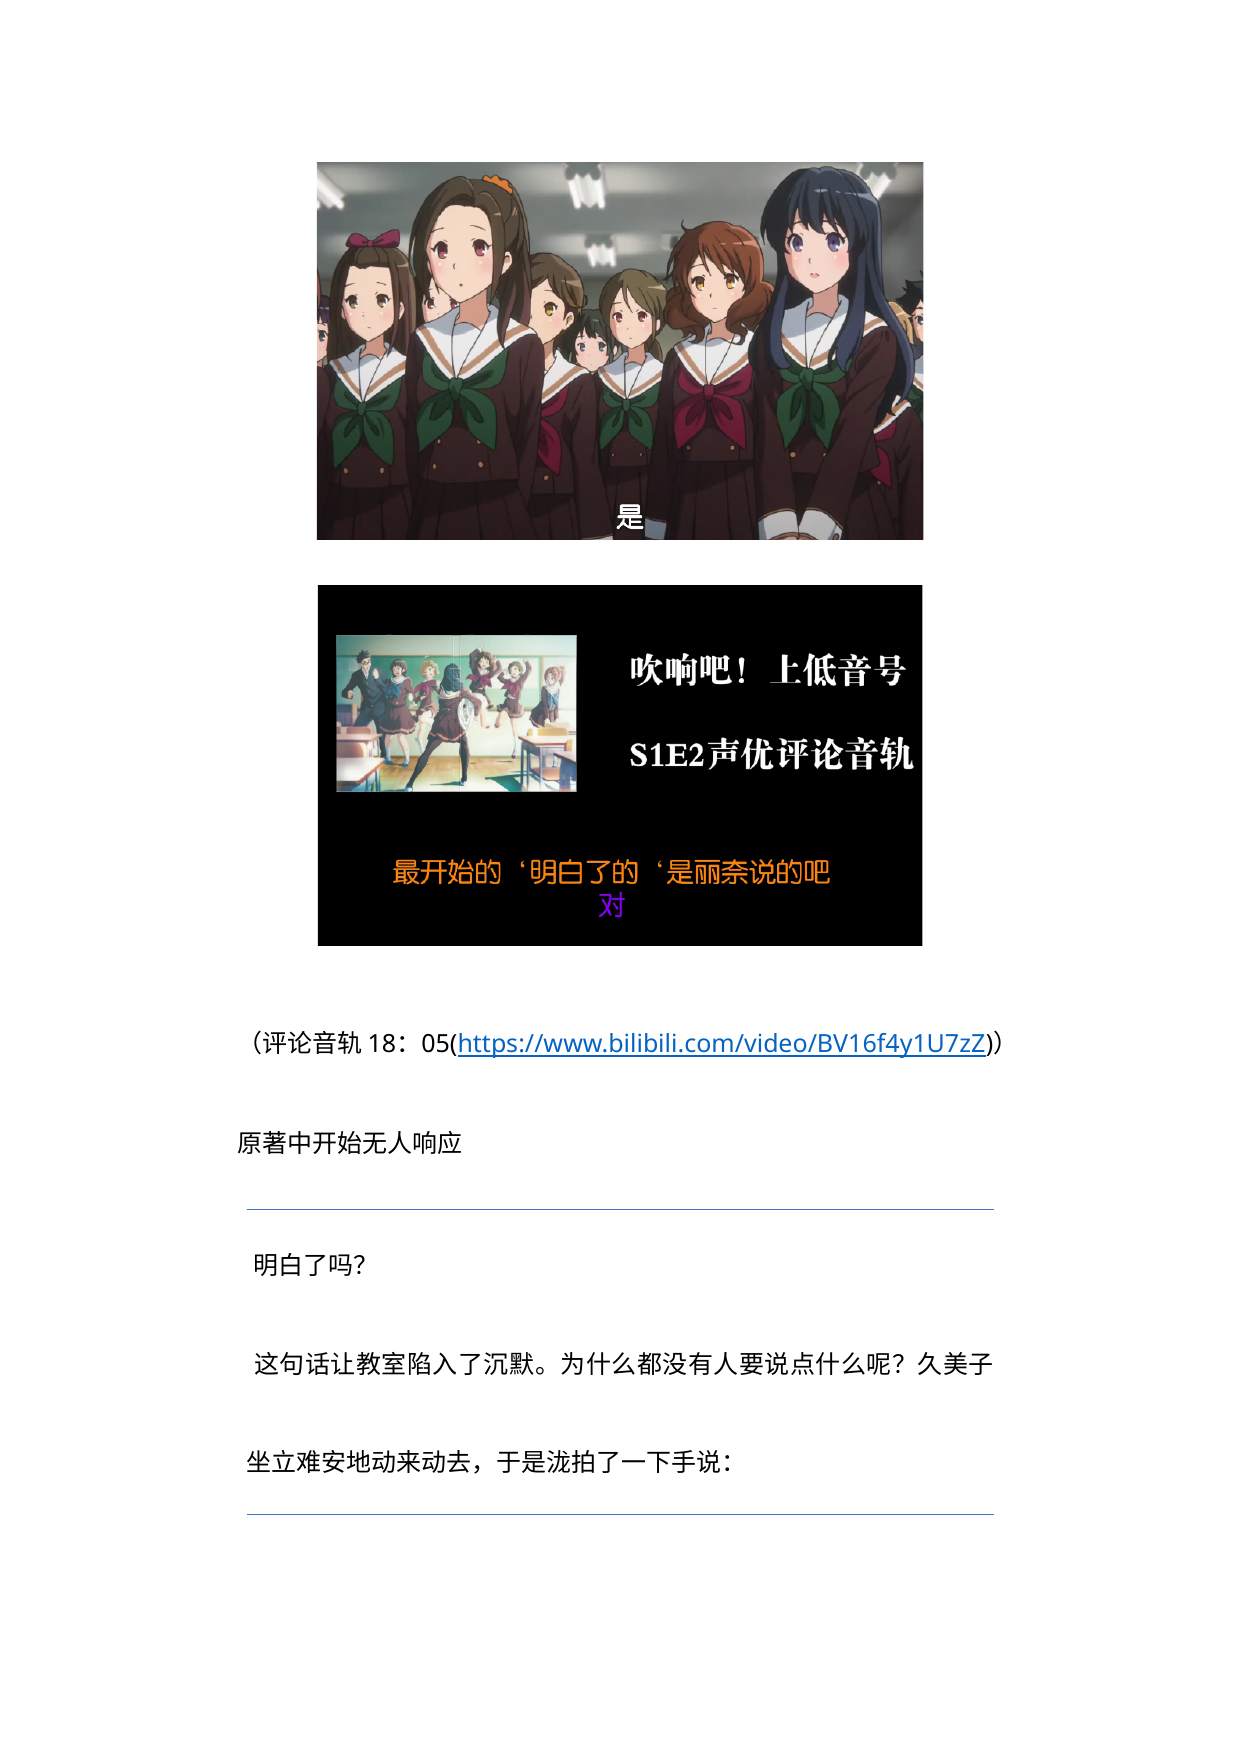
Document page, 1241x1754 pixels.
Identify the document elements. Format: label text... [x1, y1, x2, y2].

text 明白了吗？ [247, 1210, 994, 1296]
text （评论音轨18：05(https://www.bilibili.com/video/BV16f4y1U7zZ)） [187, 1009, 1053, 1074]
picture [316, 162, 924, 540]
text 这句话让教室陷入了沉默。为什么都没有人要说点什么呢？久美子坐立难安地动来动去，于是泷拍了一下手说： [247, 1309, 994, 1514]
picture [317, 585, 923, 946]
text 原著中开始无人响应 [187, 1109, 1053, 1174]
